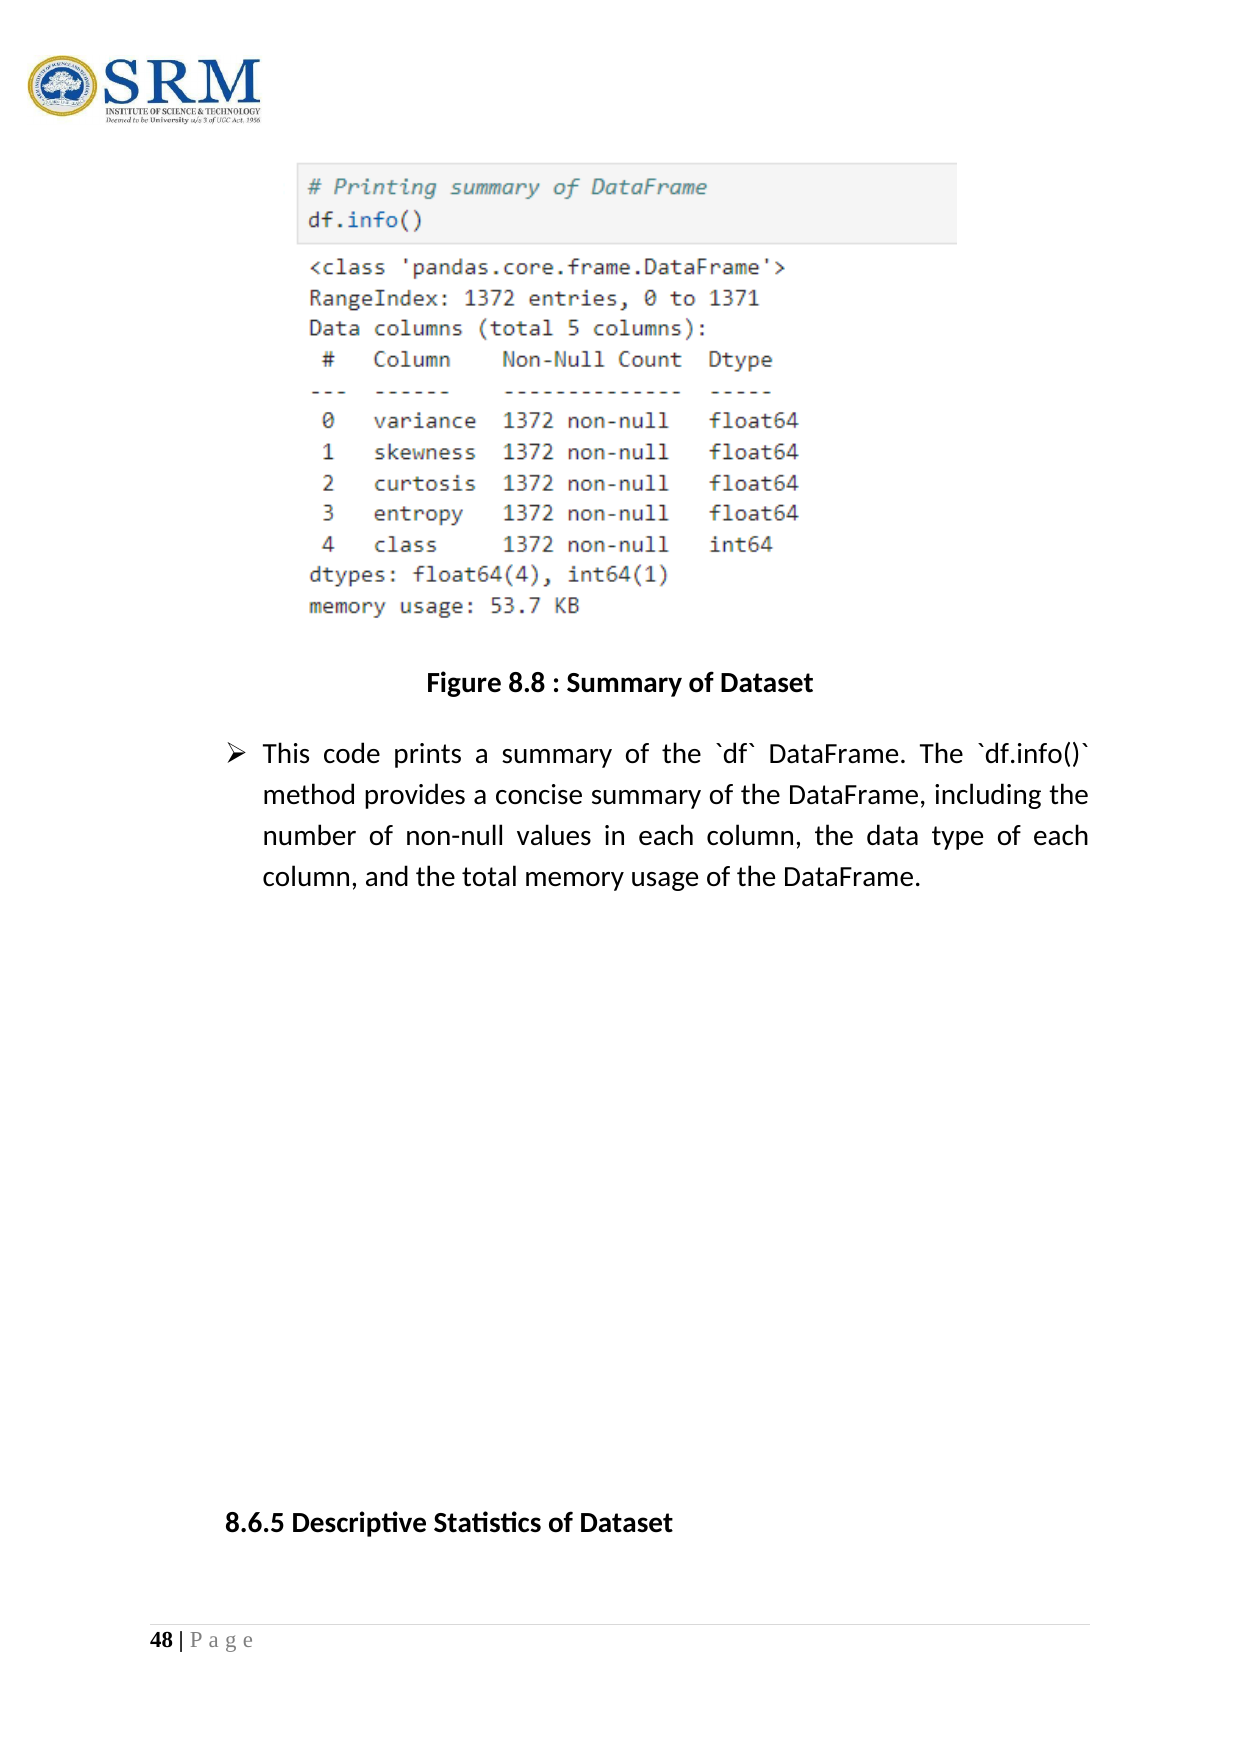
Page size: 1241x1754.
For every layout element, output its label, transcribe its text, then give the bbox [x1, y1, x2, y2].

text 8.6.5 Descriptive Statistics of Dataset [150, 1504, 1090, 1540]
list This code prints a summary of the `df` DataFrame. The `df.info()` method provides a concise summary of the DataFrame, including the number of non-null values in each column, the data type of each column, and the total memory usage of the DataFrame. [225, 735, 1090, 893]
text Figure 8.8 : Summary of Dataset [150, 664, 1090, 699]
picture [283, 150, 957, 629]
picture [27, 55, 263, 125]
